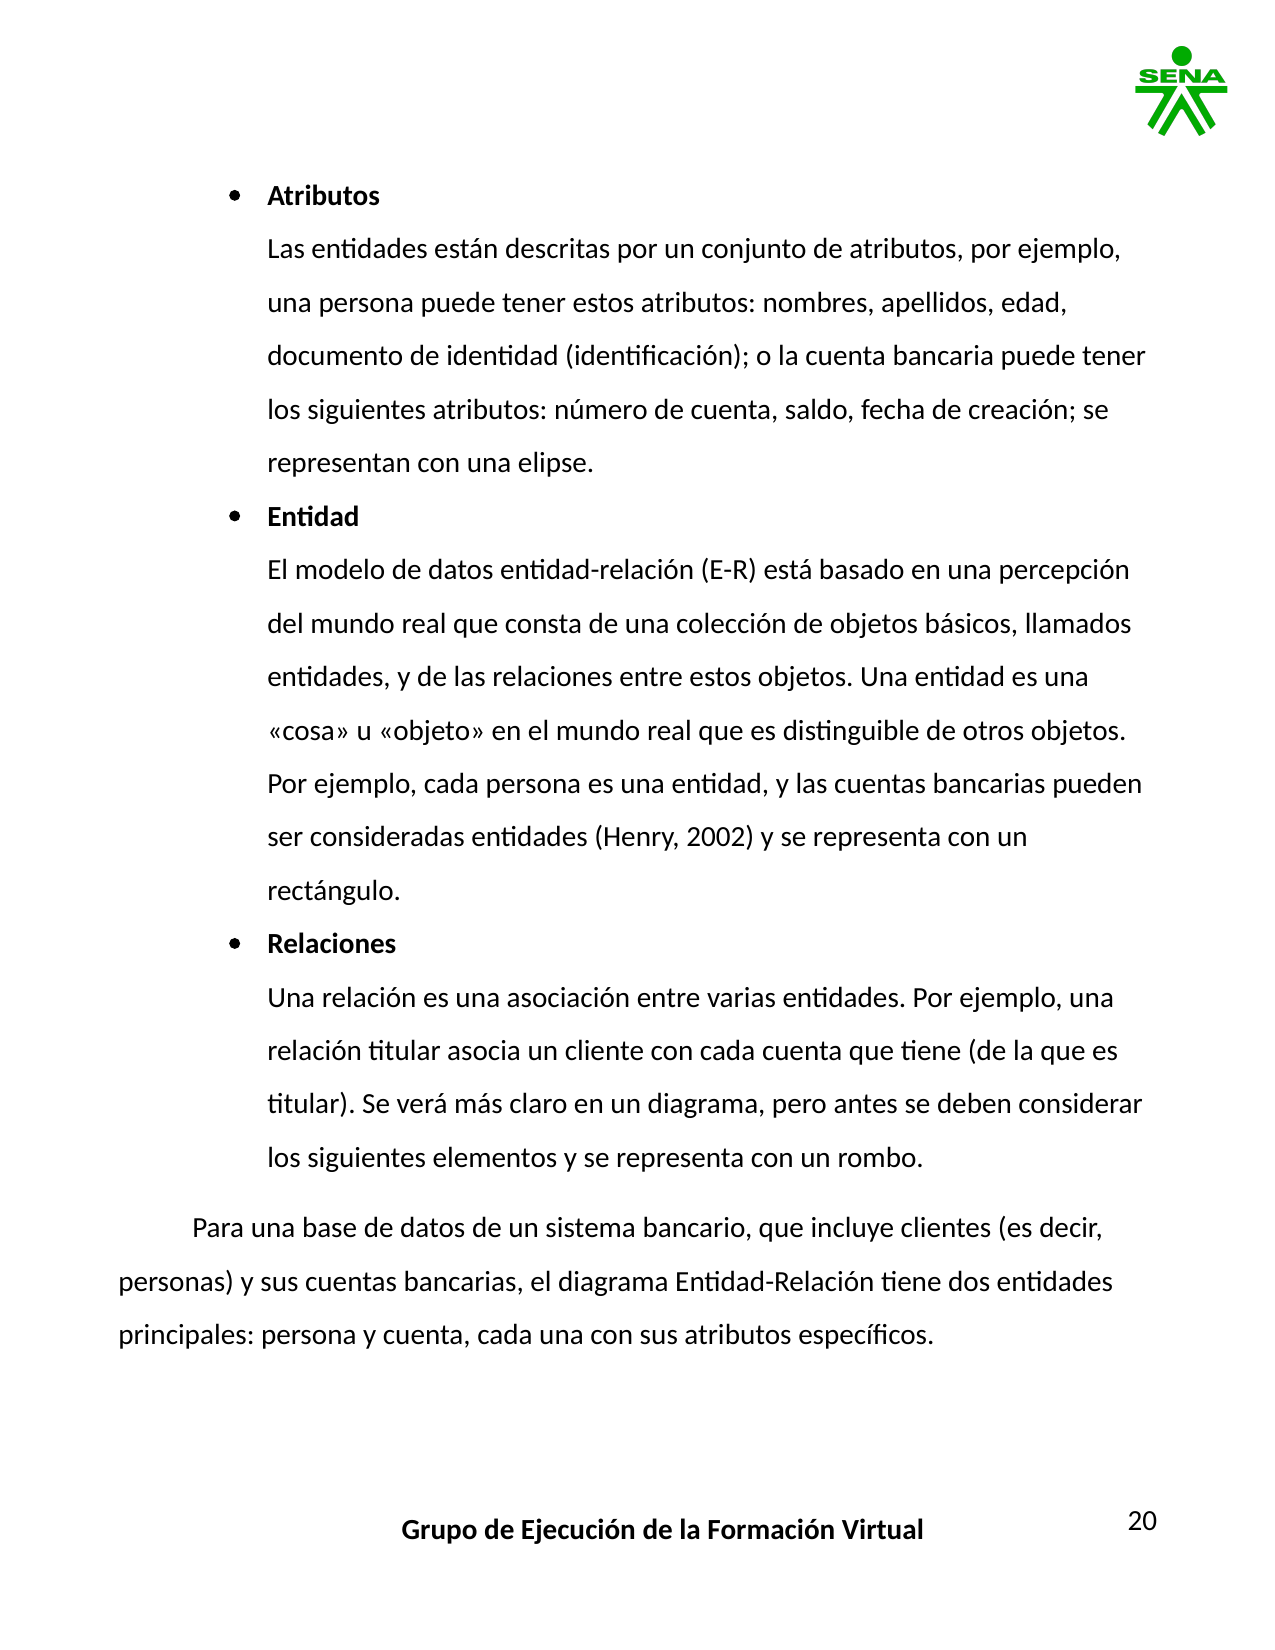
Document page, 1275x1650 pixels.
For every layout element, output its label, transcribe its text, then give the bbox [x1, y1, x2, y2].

text Para una base de datos de un sistema bancario, que incluye clientes (es decir, personas) y sus cuentas bancarias, el diagrama Entidad-Relación tiene dos entidades principales: persona y cuenta, cada una con sus atributos específicos. [118, 1209, 1157, 1352]
list Las entidades están descritas por un conjunto de atributos, por ejemplo, una persona puede tener estos atributos: nombres, apellidos, edad, documento de identidad (identificación); o la cuenta bancaria puede tener los siguientes atributos: número de cuenta, saldo, fecha de creación; se representan con una elipse. [267, 231, 1157, 480]
list Relaciones [229, 925, 1157, 961]
list Entidad [229, 498, 1157, 533]
picture [1135, 46, 1228, 136]
list Atributos [229, 177, 1157, 213]
list Una relación es una asociación entre varias entidades. Por ejemplo, una relación titular asocia un cliente con cada cuenta que tiene (de la que es titular). Se verá más claro en un diagrama, pero antes se deben considerar los siguientes elementos y se representa con un rombo. [267, 979, 1157, 1175]
list El modelo de datos entidad-relación (E-R) está basado en una percepción del mundo real que consta de una colección de objetos básicos, llamados entidades, y de las relaciones entre estos objetos. Una entidad es una «cosa» u «objeto» en el mundo real que es distinguible de otros objetos. Por ejemplo, cada persona es una entidad, y las cuentas bancarias pueden ser consideradas entidades (Henry, 2002) y se representa con un rectángulo. [267, 551, 1157, 907]
